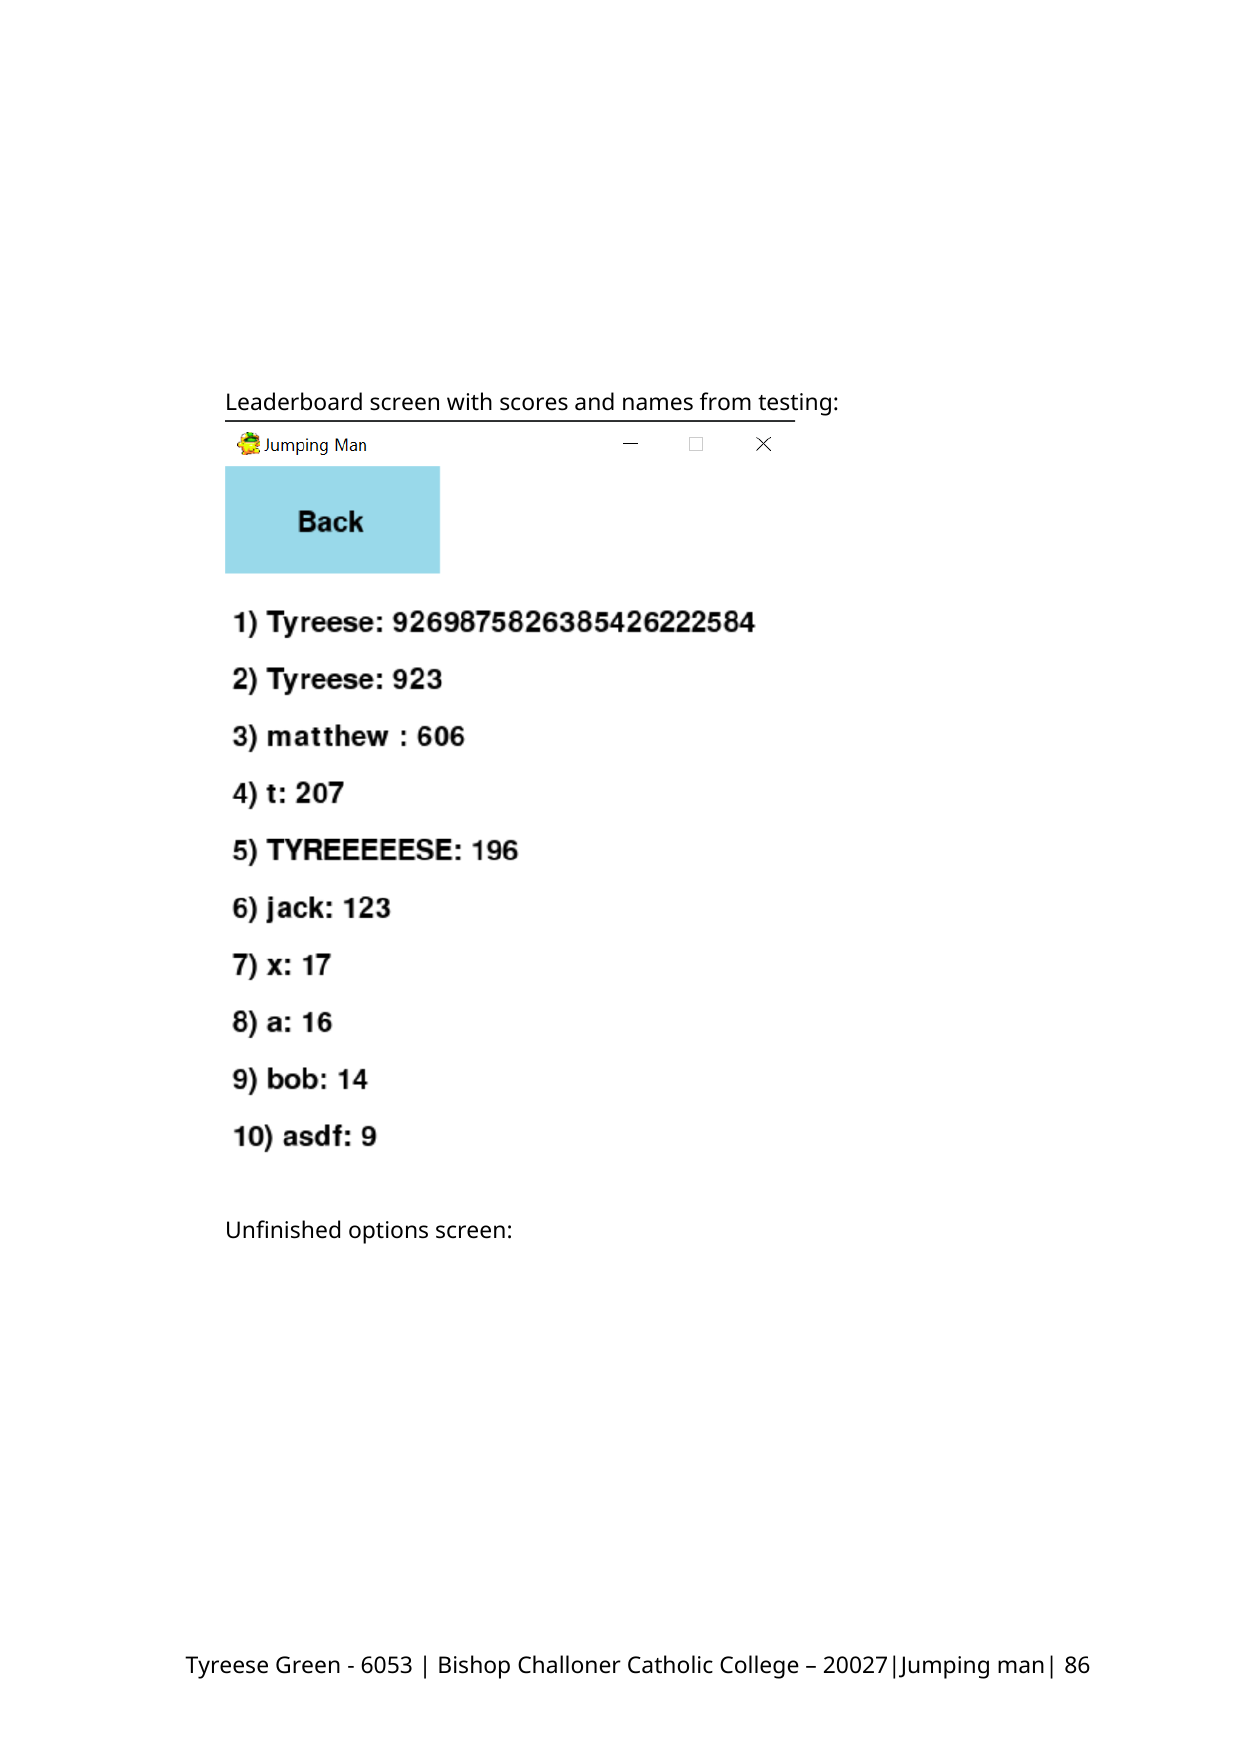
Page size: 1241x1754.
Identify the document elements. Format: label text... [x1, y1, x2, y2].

list Unfinished options screen: [225, 1213, 1090, 1245]
list Leaderboard screen with scores and names from testing: [225, 386, 1090, 417]
picture [225, 420, 796, 1178]
